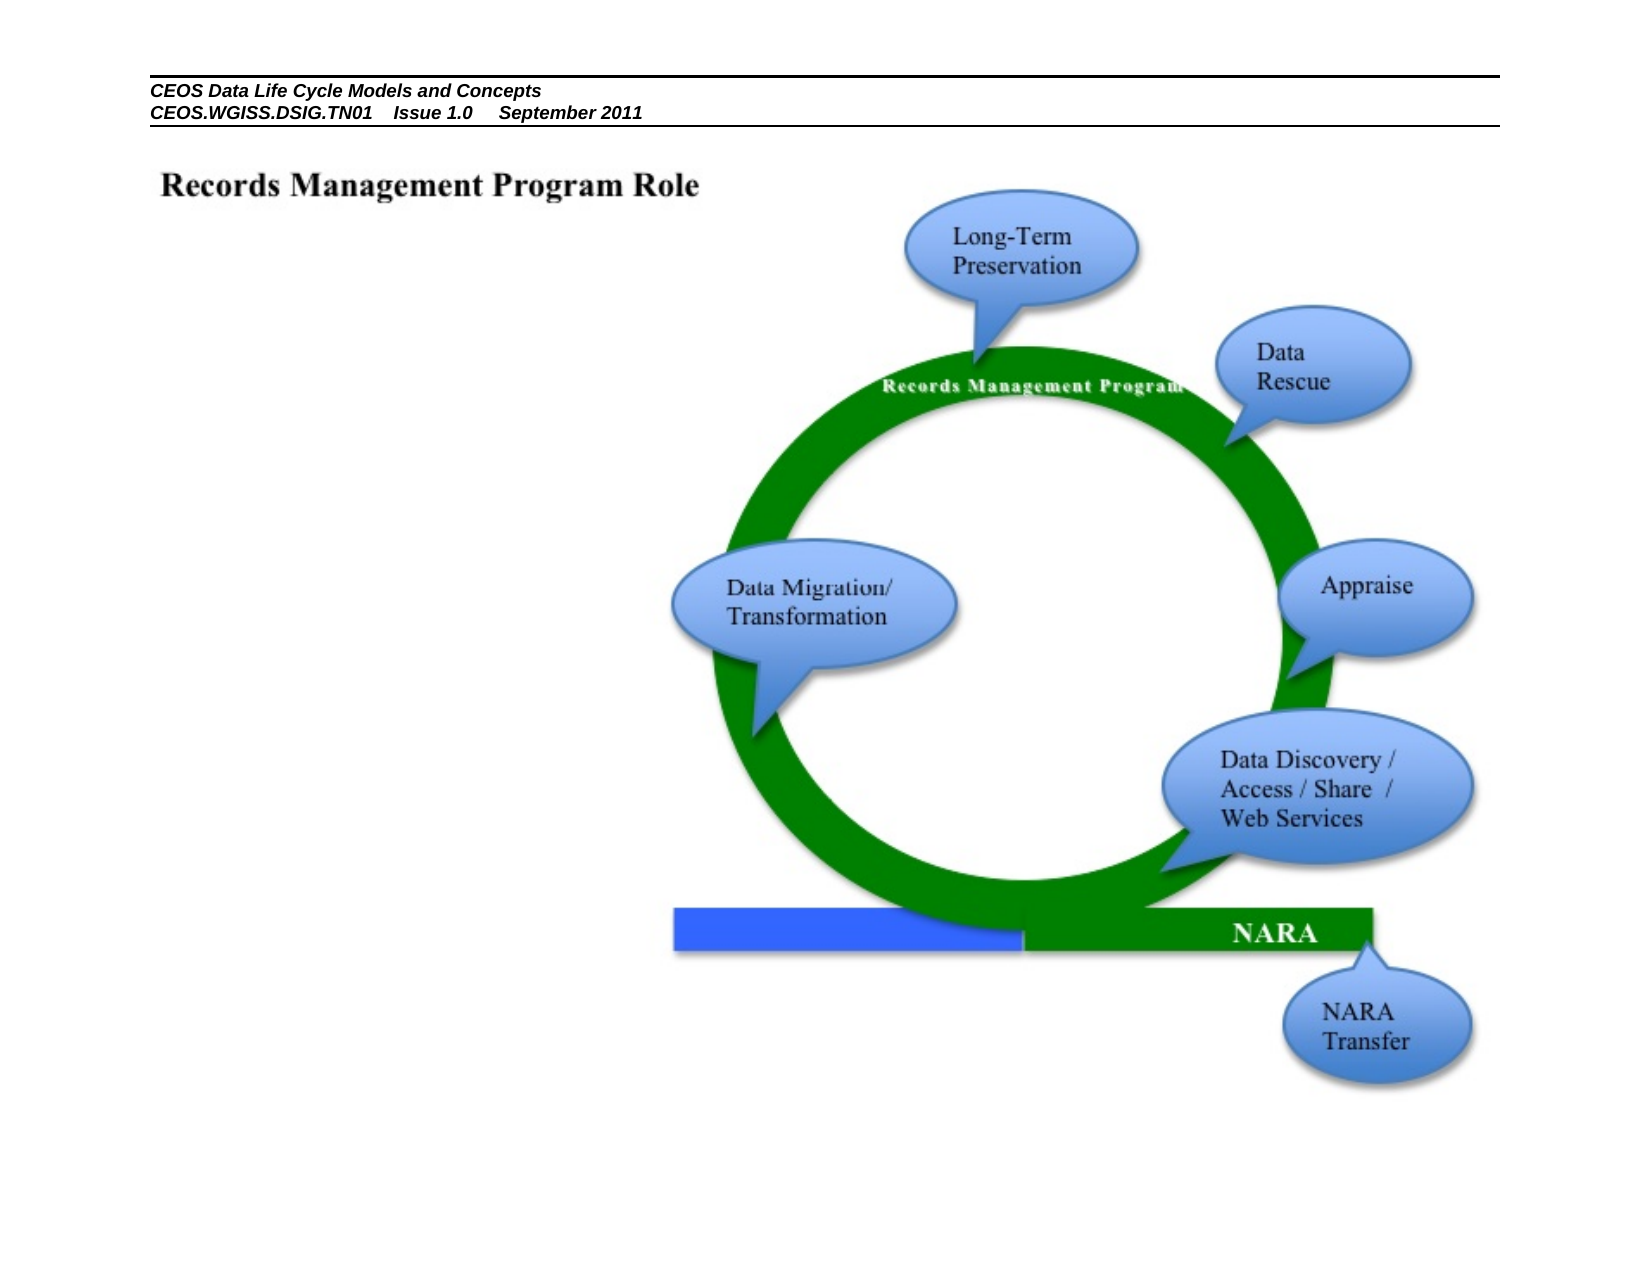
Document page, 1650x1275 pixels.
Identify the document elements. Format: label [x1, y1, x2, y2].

picture [150, 155, 1497, 1125]
